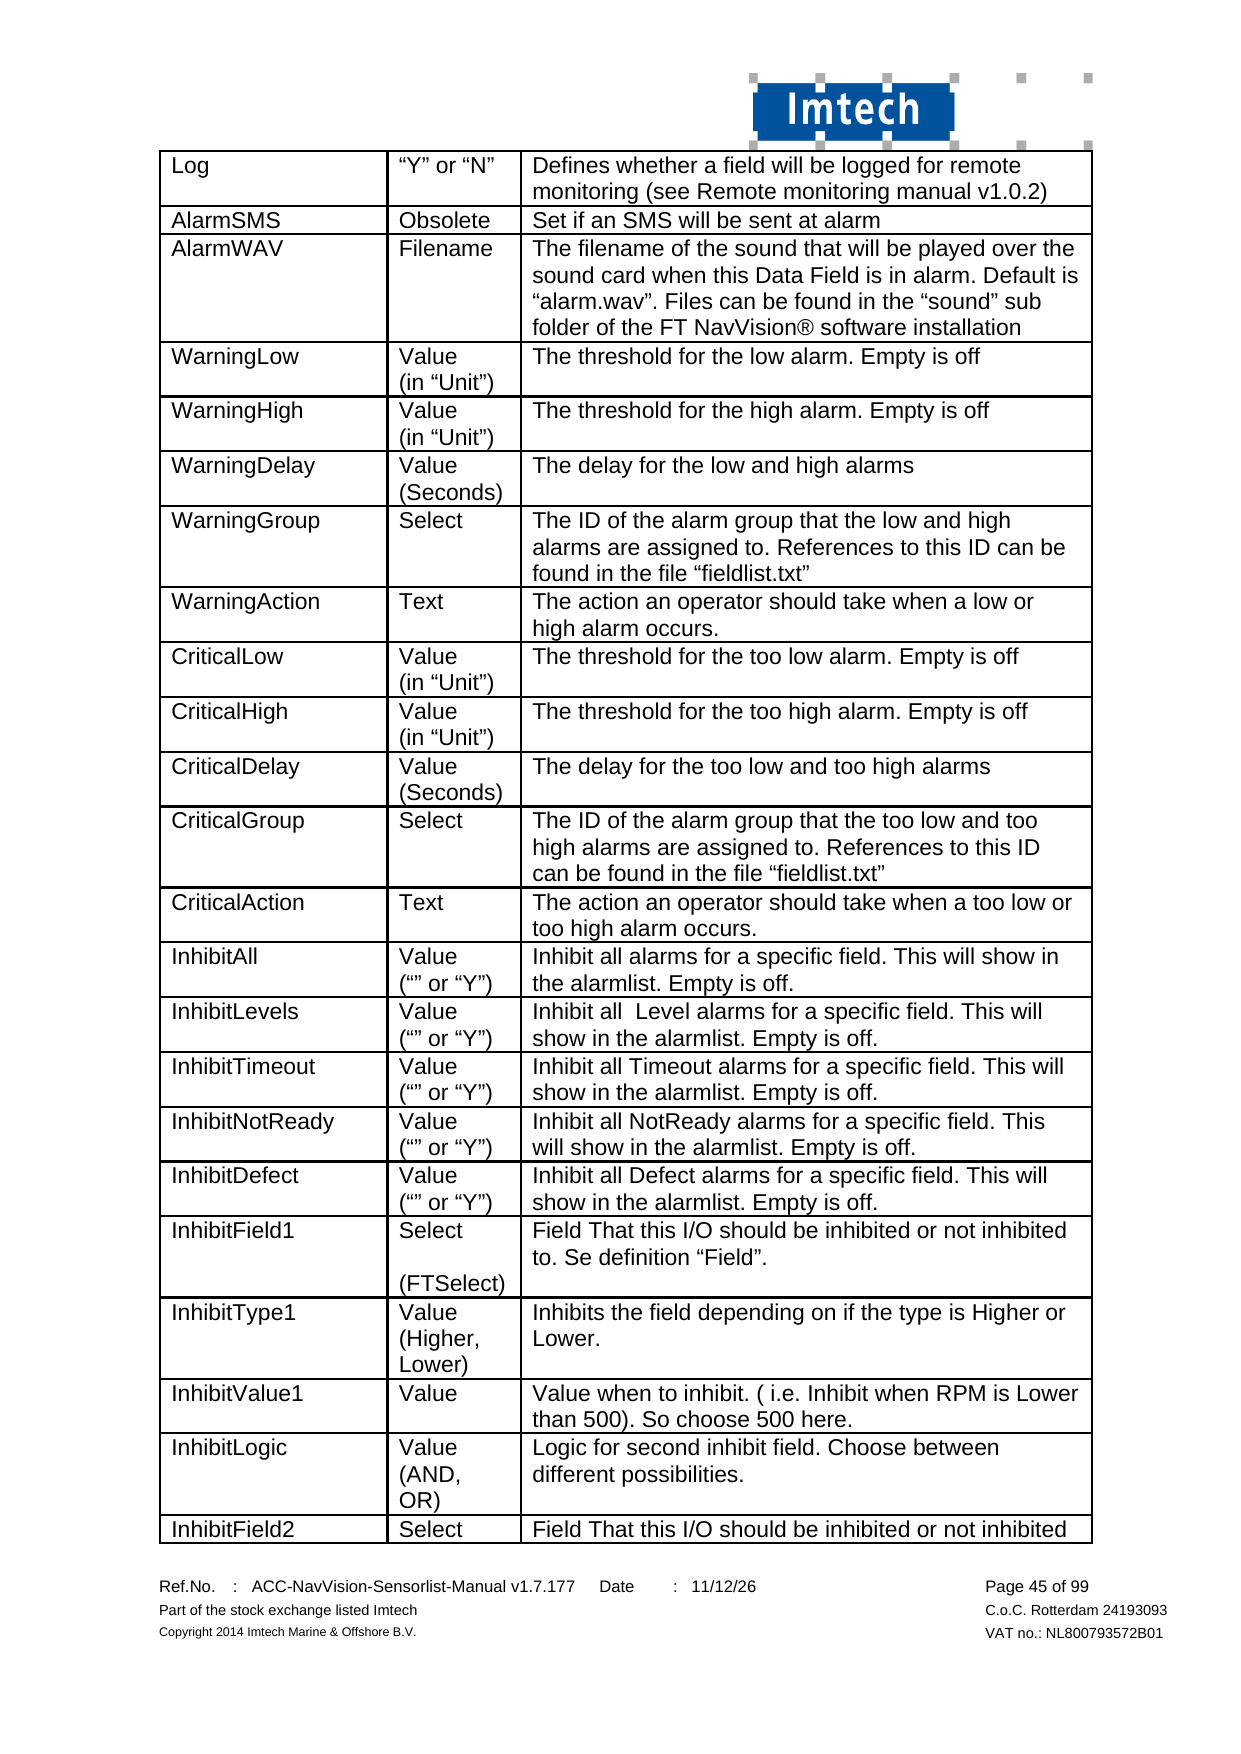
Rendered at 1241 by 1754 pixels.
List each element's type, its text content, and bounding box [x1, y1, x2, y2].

table_cell The threshold for the too high alarm. Empty is off [522, 698, 1091, 751]
table_cell Set if an SMS will be sent at alarm [522, 207, 1091, 233]
picture [748, 73, 1093, 150]
table_cell Select (FTSelect) [389, 1217, 520, 1296]
table_cell Defines whether a field will be logged for remote monitoring (see Remote monitoring manual v1.0.2) [522, 152, 1091, 205]
table_cell InhibitTimeout [161, 1053, 386, 1106]
table_cell Inhibit all NotReady alarms for a specific field. This will show in the alarmlist. Empty is off. [522, 1108, 1091, 1160]
table_cell InhibitNotReady [161, 1108, 386, 1160]
table_cell Filename [389, 235, 520, 341]
table_cell InhibitType1 [161, 1299, 386, 1377]
table_cell CriticalLow [161, 643, 386, 696]
table_cell WarningHigh [161, 398, 386, 450]
table_cell The action an operator should take when a low or high alarm occurs. [522, 588, 1091, 641]
table_cell Value (“” or “Y”) [389, 998, 520, 1051]
table_cell The threshold for the low alarm. Empty is off [522, 343, 1091, 395]
table_cell Value [389, 1380, 520, 1432]
table_cell Field That this I/O should be inhibited or not inhibited to. Se definition “Field”. [522, 1516, 1091, 1542]
table_cell Inhibits the field depending on if the type is Higher or Lower. [522, 1299, 1091, 1377]
table_cell AlarmWAV [161, 235, 386, 341]
table_cell The threshold for the too low alarm. Empty is off [522, 643, 1091, 696]
table_cell Value (in “Unit”) [389, 343, 520, 395]
table_cell InhibitLogic [161, 1434, 386, 1513]
table_cell The action an operator should take when a too low or too high alarm occurs. [522, 889, 1091, 941]
table_cell Value (Seconds) [389, 452, 520, 505]
table_cell Inhibit all Timeout alarms for a specific field. This will show in the alarmlist. Empty is off. [522, 1053, 1091, 1106]
table_cell The delay for the too low and too high alarms [522, 753, 1091, 805]
table_cell WarningLow [161, 343, 386, 395]
table_cell WarningGroup [161, 507, 386, 586]
table_cell Select [389, 808, 520, 886]
table_cell CriticalDelay [161, 753, 386, 805]
table_cell CriticalAction [161, 889, 386, 941]
table_cell Select [389, 507, 520, 586]
table_cell CriticalHigh [161, 698, 386, 751]
table_cell Text [389, 588, 520, 641]
table_cell Value when to inhibit. ( i.e. Inhibit when RPM is Lower than 500). So choose 500 here. [522, 1380, 1091, 1432]
table_cell Value (“” or “Y”) [389, 1108, 520, 1160]
table_cell The ID of the alarm group that the low and high alarms are assigned to. References to this ID can be found in the file “fieldlist.txt” [522, 507, 1091, 586]
table_cell WarningDelay [161, 452, 386, 505]
table_cell InhibitDefect [161, 1163, 386, 1215]
table_cell WarningAction [161, 588, 386, 641]
table_cell Obsolete [389, 207, 520, 233]
table_cell Value (in “Unit”) [389, 643, 520, 696]
table_cell “Y” or “N” [389, 152, 520, 205]
table_cell Select (FTSelect) [389, 1516, 520, 1542]
table_cell Value (“” or “Y”) [389, 1053, 520, 1106]
table_cell InhibitValue1 [161, 1380, 386, 1432]
table_cell InhibitLevels [161, 998, 386, 1051]
table_cell AlarmSMS [161, 207, 386, 233]
table_cell Field That this I/O should be inhibited or not inhibited to. Se definition “Field”. [522, 1217, 1091, 1296]
table_cell The filename of the sound that will be played over the sound card when this Data Field is in alarm. Default is “alarm.wav”. Files can be found in the “sound” sub folder of the FT NavVision® software installation [522, 235, 1091, 341]
table_cell Inhibit all alarms for a specific field. This will show in the alarmlist. Empty is off. [522, 943, 1091, 996]
table_cell The delay for the low and high alarms [522, 452, 1091, 505]
table_cell Log [161, 152, 386, 205]
table_cell Value (Higher, Lower) [389, 1299, 520, 1377]
table_cell Inhibit all Level alarms for a specific field. This will show in the alarmlist. Empty is off. [522, 998, 1091, 1051]
table_cell Inhibit all Defect alarms for a specific field. This will show in the alarmlist. Empty is off. [522, 1163, 1091, 1215]
table_cell Value (AND, OR) [389, 1434, 520, 1513]
table_cell InhibitField2 [161, 1516, 386, 1542]
table_cell Value (“” or “Y”) [389, 1163, 520, 1215]
table_cell InhibitField1 [161, 1217, 386, 1296]
table_cell Logic for second inhibit field. Choose between different possibilities. [522, 1434, 1091, 1513]
table_cell Value (in “Unit”) [389, 698, 520, 751]
table_cell Value (Seconds) [389, 753, 520, 805]
table_cell Text [389, 889, 520, 941]
table_cell CriticalGroup [161, 808, 386, 886]
table_cell Value (“” or “Y”) [389, 943, 520, 996]
table_cell The ID of the alarm group that the too low and too high alarms are assigned to. References to this ID can be found in the file “fieldlist.txt” [522, 808, 1091, 886]
table_cell InhibitAll [161, 943, 386, 996]
table_cell The threshold for the high alarm. Empty is off [522, 398, 1091, 450]
table_cell Value (in “Unit”) [389, 398, 520, 450]
